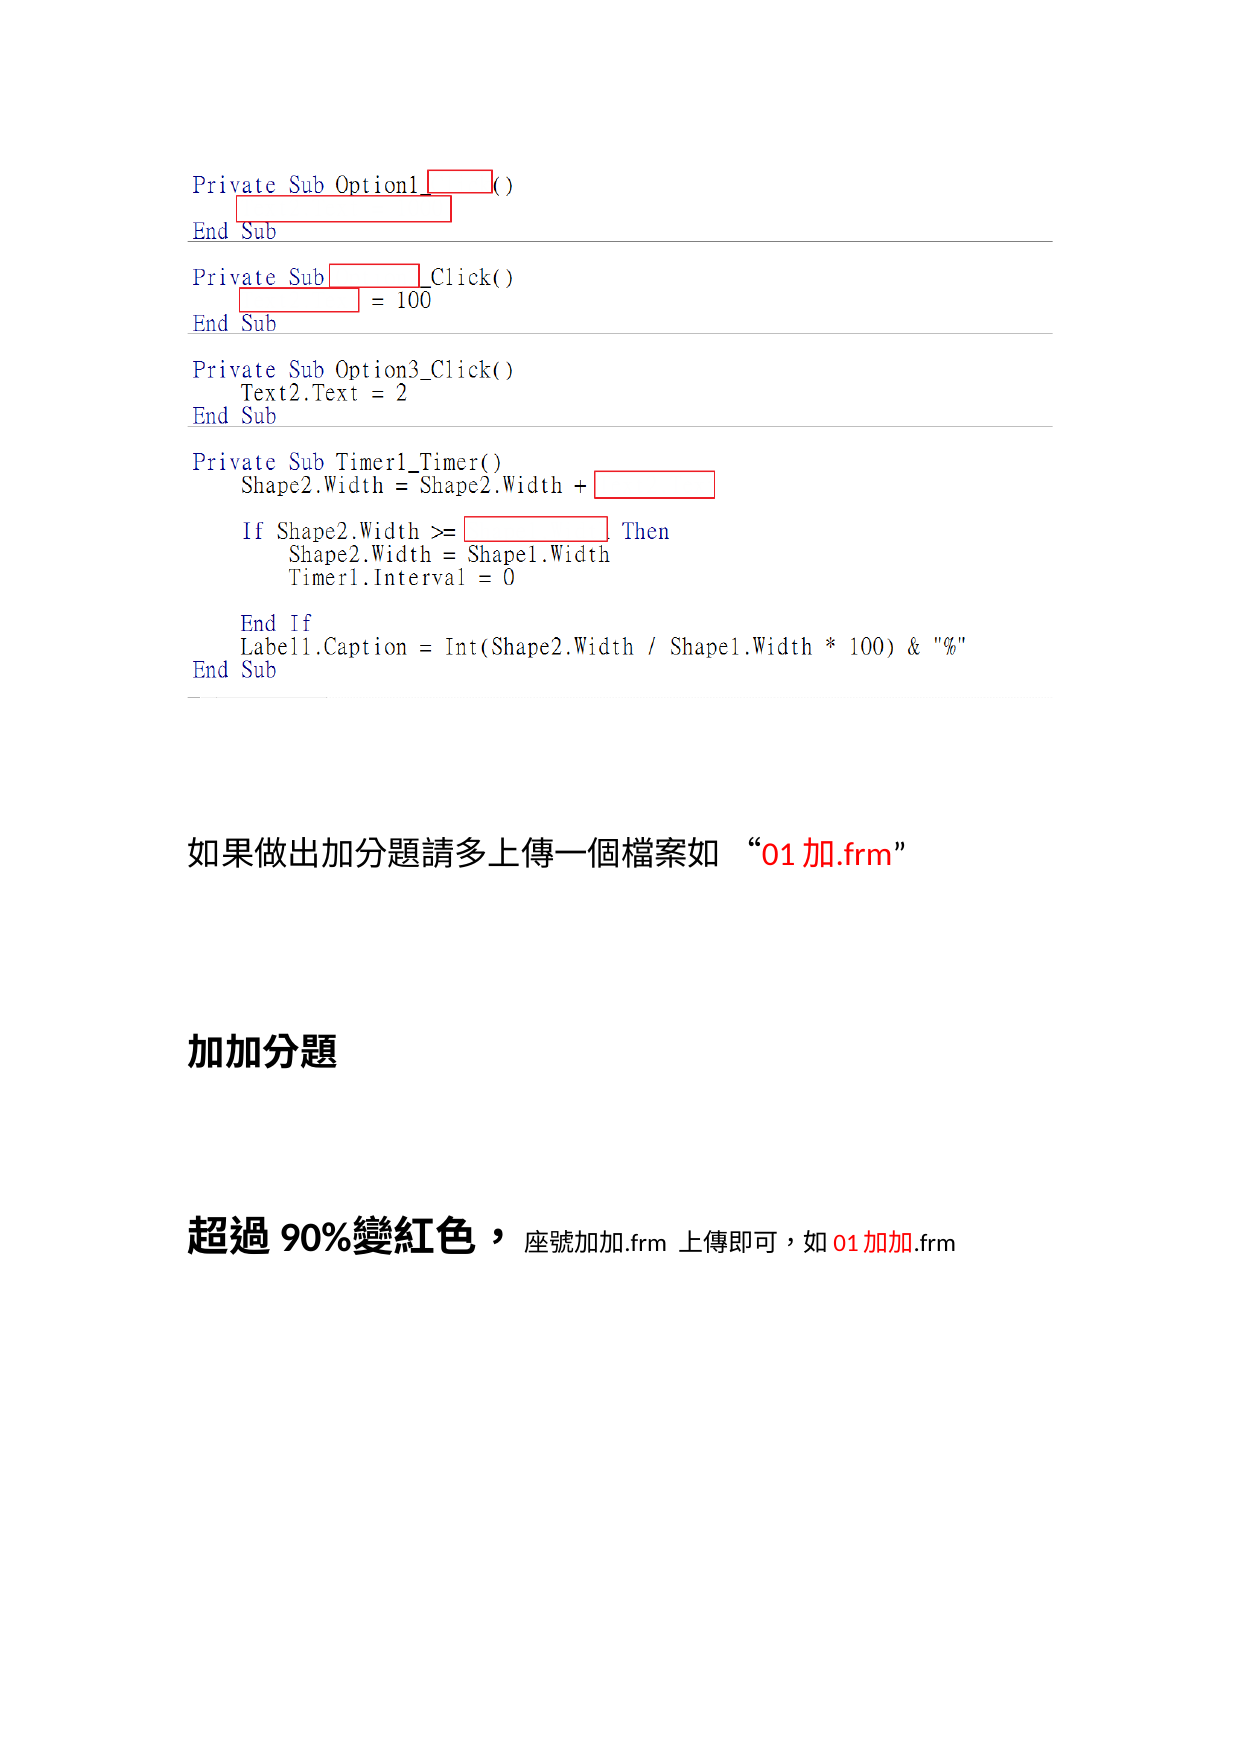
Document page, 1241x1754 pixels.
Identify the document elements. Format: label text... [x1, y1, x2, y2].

picture [187, 164, 1053, 698]
text 超過90%變紅色， 座號加加.frm 上傳即可，如01加加.frm [187, 1196, 1053, 1271]
text 如果做出加分題請多上傳一個檔案如 “01加.frm” [187, 813, 1053, 888]
subtitle 加加分題 [187, 1012, 1053, 1087]
